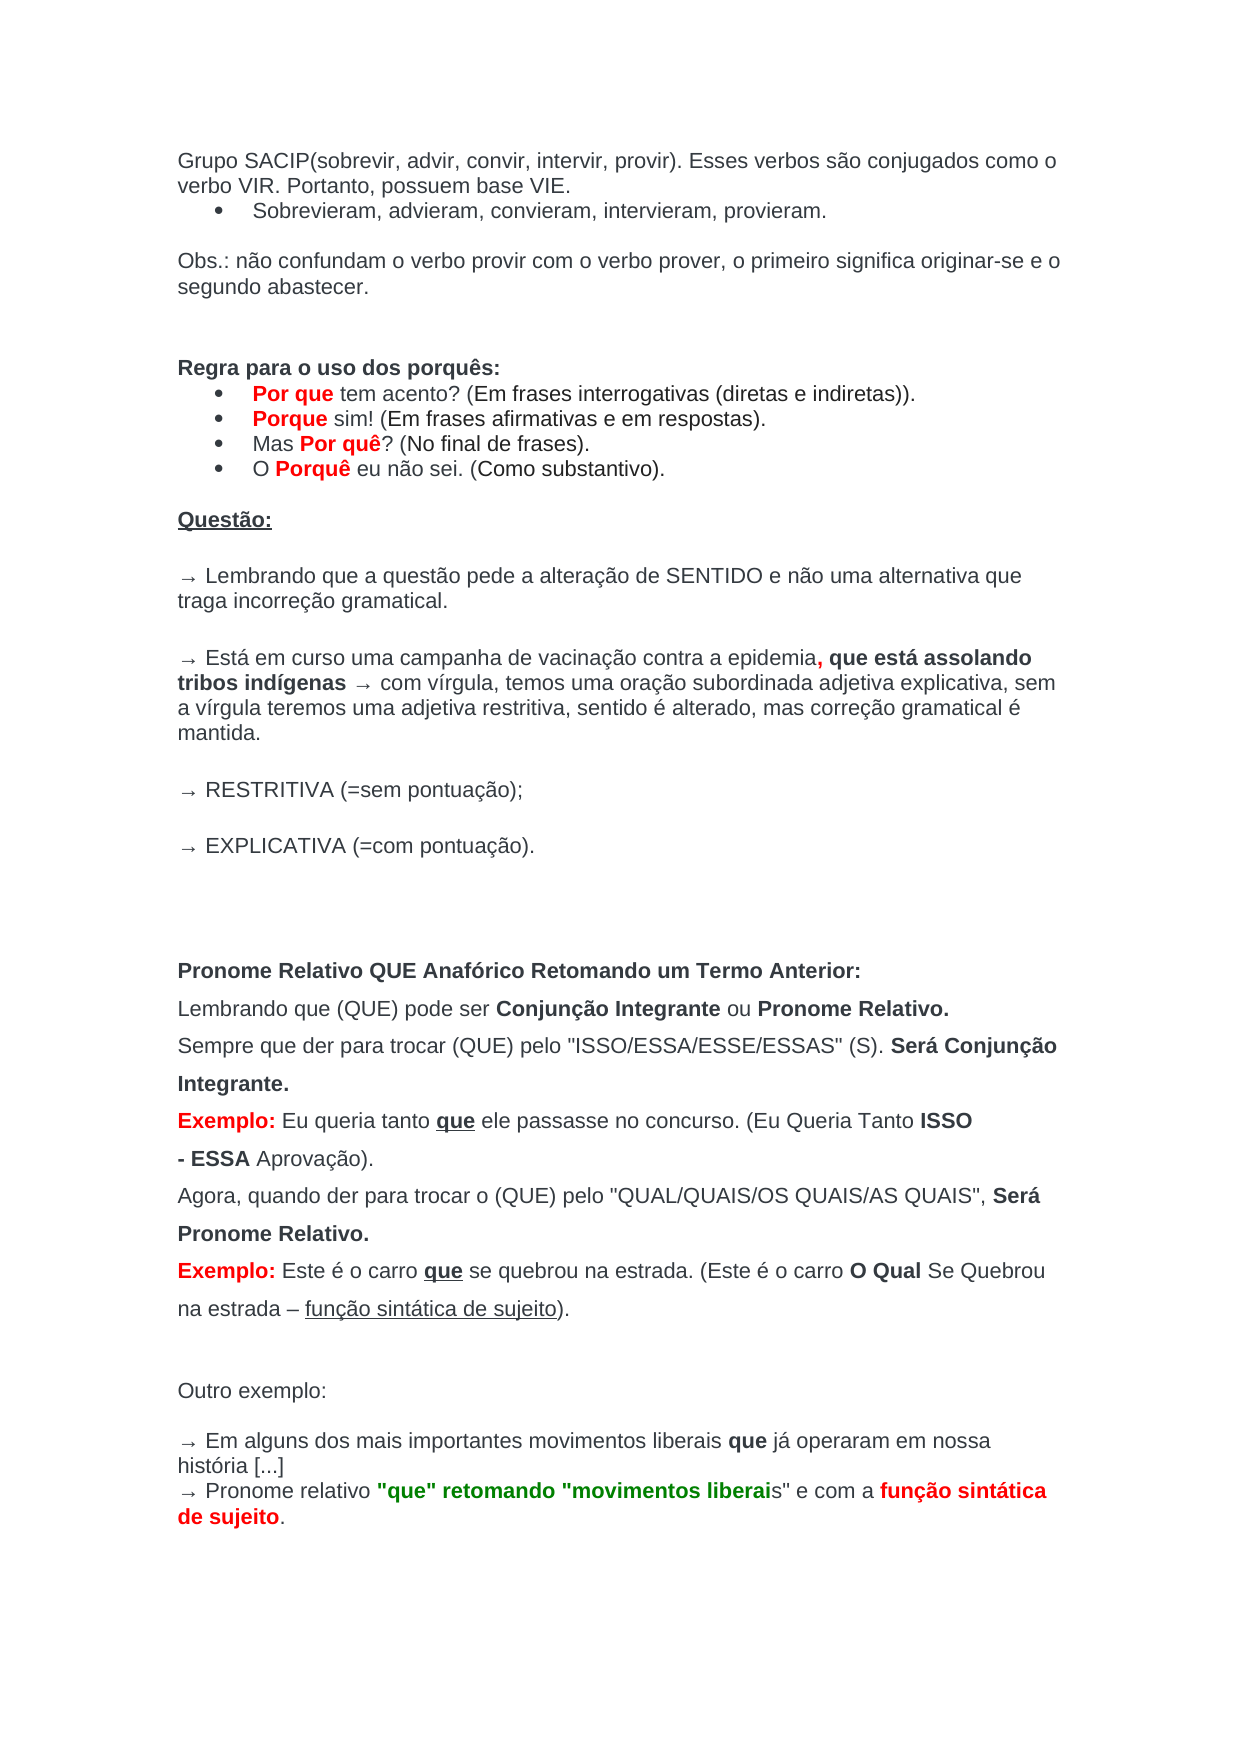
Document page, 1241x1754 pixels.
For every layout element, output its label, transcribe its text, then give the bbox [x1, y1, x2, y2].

list Mas Por quê? (No final de frases). [215, 431, 1063, 456]
text Outro exemplo: [177, 1378, 1063, 1403]
text Sempre que der para trocar (QUE) pelo "ISSO/ESSA/ESSE/ESSAS" (S). Será Conjunção Integrante. [177, 1021, 1063, 1096]
text → Em alguns dos mais importantes movimentos liberais que já operaram em nossa história [...] [177, 1428, 1063, 1478]
text Exemplo: Eu queria tanto que ele passasse no concurso. (Eu Queria Tanto ISSO - ESSA Aprovação). [177, 1096, 1063, 1171]
text → Está em curso uma campanha de vacinação contra a epidemia, que está assolando tribos indígenas → com vírgula, temos uma oração subordinada adjetiva explicativa, sem a vírgula teremos uma adjetiva restritiva, sentido é alterado, mas correção gramatical é mantida. [177, 645, 1063, 746]
text Obs.: não confundam o verbo provir com o verbo prover, o primeiro significa originar-se e o segundo abastecer. [177, 248, 1063, 299]
text → Pronome relativo "que" retomando "movimentos liberais" e com a função sintática de sujeito. [177, 1478, 1063, 1529]
text → EXPLICATIVA (=com pontuação). [177, 833, 1063, 858]
text Pronome Relativo QUE Anafórico Retomando um Termo Anterior: [177, 946, 1063, 984]
text → RESTRITIVA (=sem pontuação); [177, 777, 1063, 802]
list Por que tem acento? (Em frases interrogativas (diretas e indiretas)). [215, 381, 1063, 406]
text Regra para o uso dos porquês: [177, 355, 1063, 381]
text → Lembrando que a questão pede a alteração de SENTIDO e não uma alternativa que traga incorreção gramatical. [177, 563, 1063, 613]
list O Porquê eu não sei. (Como substantivo). [215, 456, 1063, 481]
text Exemplo: Este é o carro que se quebrou na estrada. (Este é o carro O Qual Se Quebrou na estrada – função sintática de sujeito). [177, 1246, 1063, 1321]
text Grupo SACIP(sobrevir, advir, convir, intervir, provir). Esses verbos são conjugados como o verbo VIR. Portanto, possuem base VIE. [177, 148, 1063, 198]
list Sobrevieram, advieram, convieram, intervieram, provieram. [215, 198, 1063, 223]
text Questão: [177, 507, 1063, 532]
text Agora, quando der para trocar o (QUE) pelo "QUAL/QUAIS/OS QUAIS/AS QUAIS", Será Pronome Relativo. [177, 1171, 1063, 1246]
list Porque sim! (Em frases afirmativas e em respostas). [215, 406, 1063, 431]
text Lembrando que (QUE) pode ser Conjunção Integrante ou Pronome Relativo. [177, 984, 1063, 1021]
